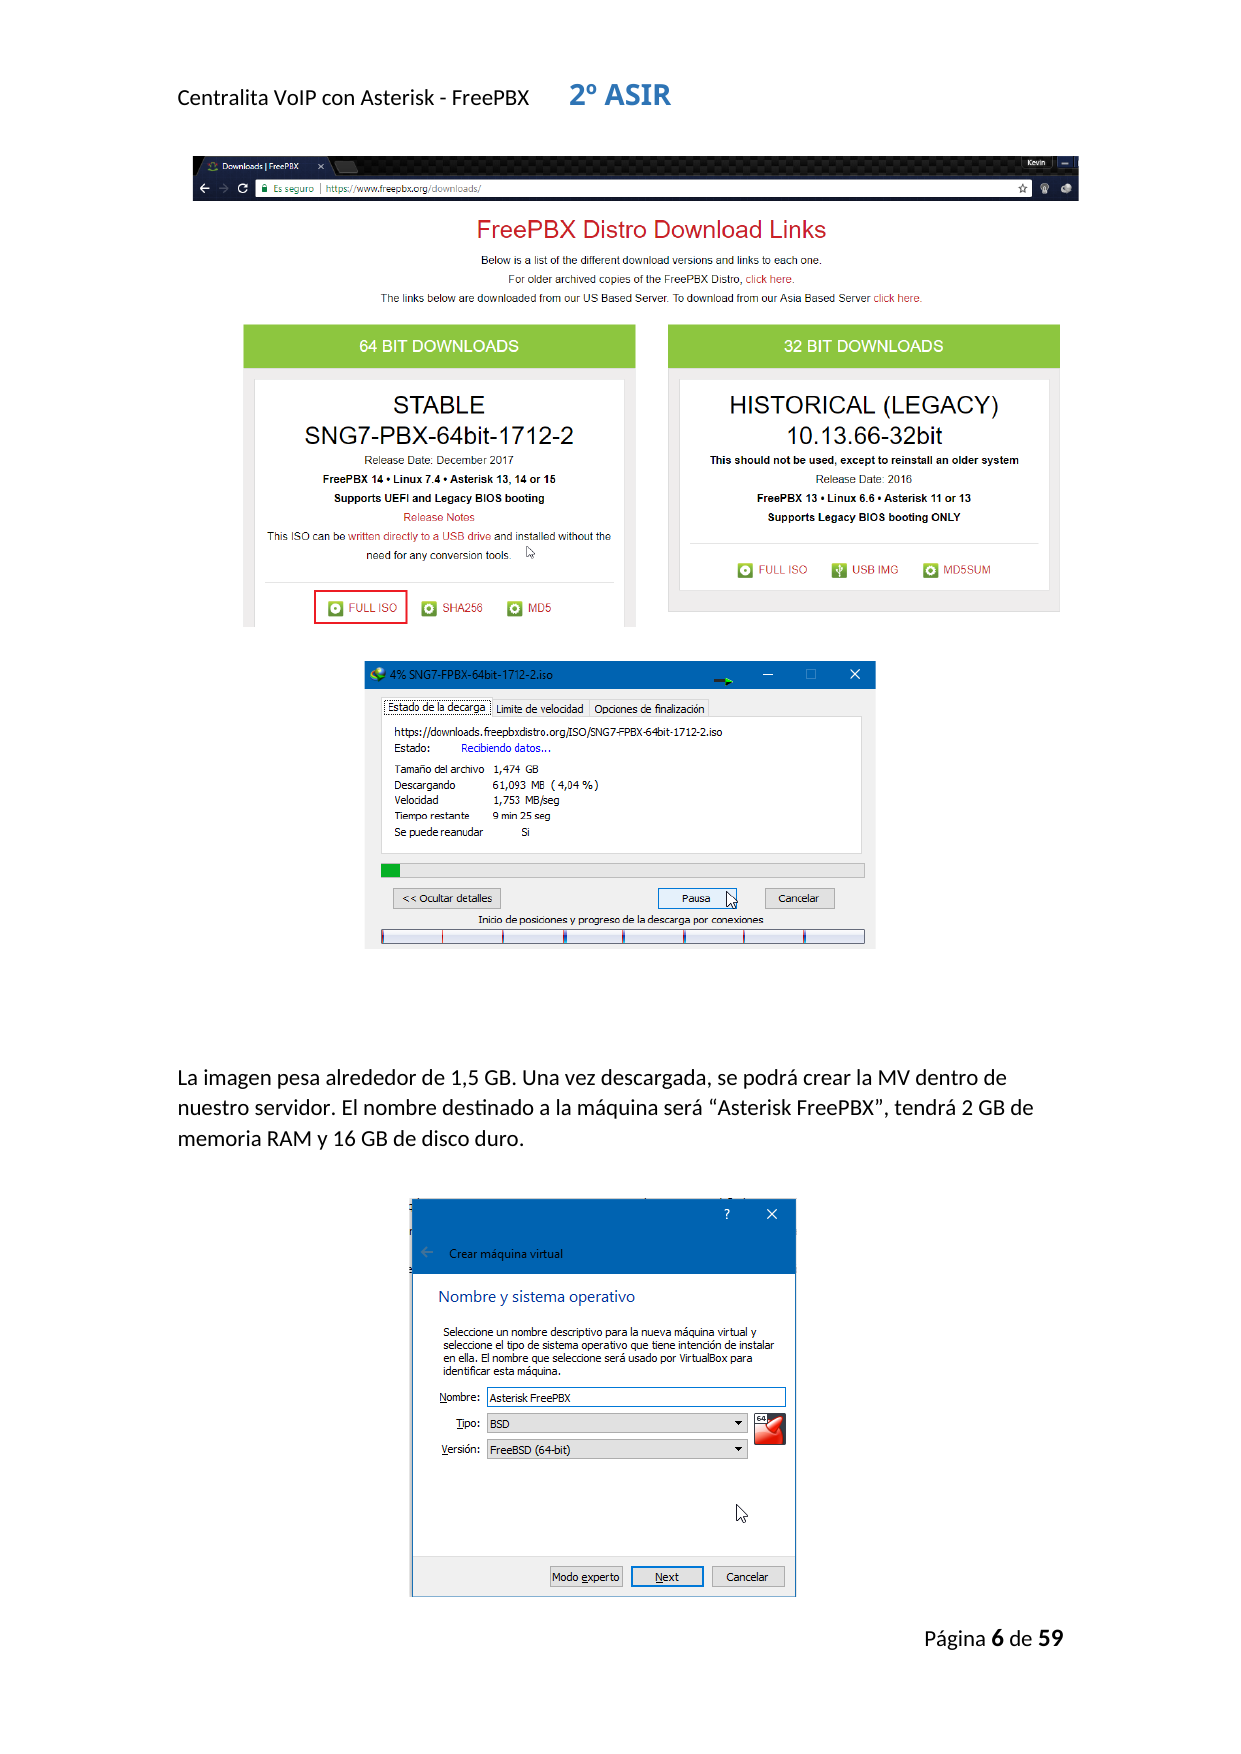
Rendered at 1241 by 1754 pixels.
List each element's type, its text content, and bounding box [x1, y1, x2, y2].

picture [364, 661, 876, 949]
text La imagen pesa alrededor de 1,5 GB. Una vez descargada, se podrá crear la MV dentro de nuestro servidor. El nombre destinado a la máquina será “Asterisk FreePBX”, tendrá 2 GB de memoria RAM y 16 GB de disco duro. [177, 1063, 1063, 1152]
picture [409, 1198, 797, 1597]
picture [192, 156, 1079, 627]
